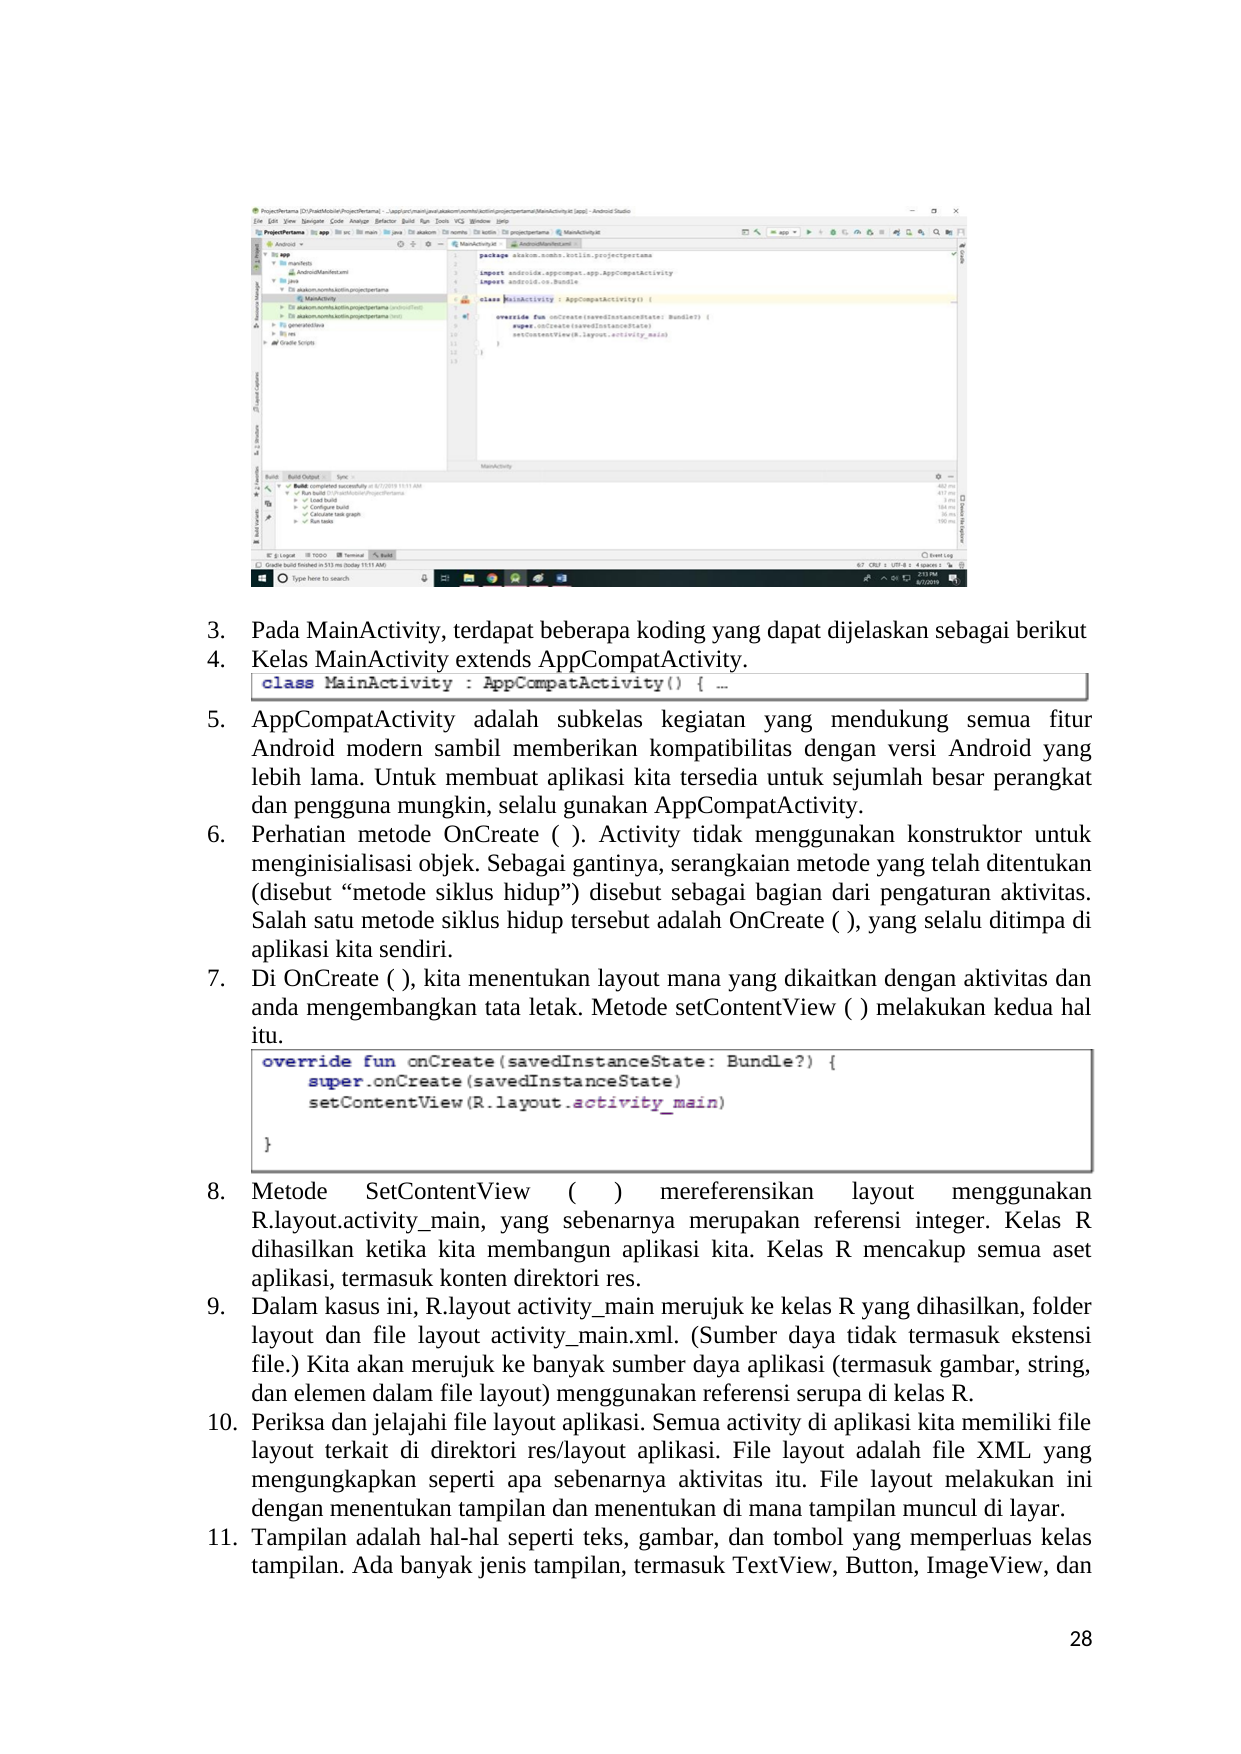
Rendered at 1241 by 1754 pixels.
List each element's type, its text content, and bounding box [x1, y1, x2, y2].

picture [251, 206, 968, 587]
list Di OnCreate ( ), kita menentukan layout mana yang dikaitkan dengan aktivitas dan anda mengembangkan tata letak. Metode setContentView ( ) melakukan kedua hal itu. [207, 963, 1092, 1049]
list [207, 1522, 1093, 1579]
list AppCompatActivity adalah subkelas kegiatan yang mendukung semua fitur Android modern sambil memberikan kompatibilitas dengan versi Android yang lebih lama. Untuk membuat aplikasi kita tersedia untuk sejumlah besar perangkat dan pengguna mungkin, selalu gunakan AppCompatActivity. [207, 704, 1092, 819]
picture [251, 1049, 1095, 1177]
list Kelas MainActivity extends AppCompatActivity. [207, 644, 1092, 673]
list Pada MainActivity, terdapat beberapa koding yang dapat dijelaskan sebagai berikut [207, 616, 1092, 644]
list Metode SetContentView ( ) mereferensikan layout menggunakan R.layout.activity_main, yang sebenarnya merupakan referensi integer. Kelas R dihasilkan ketika kita membangun aplikasi kita. Kelas R mencakup semua aset aplikasi, termasuk konten direktori res. [207, 1176, 1092, 1291]
list Periksa dan jelajahi file layout aplikasi. Semua activity di aplikasi kita memiliki file layout terkait di direktori res/layout aplikasi. File layout adalah file XML yang mengungkapkan seperti apa sebenarnya aktivitas itu. File layout melakukan ini dengan menentukan tampilan dan menentukan di mana tampilan muncul di layar. [207, 1407, 1092, 1522]
list Perhatian metode OnCreate ( ). Activity tidak menggunakan konstruktor untuk menginisialisasi objek. Sebagai gantinya, serangkaian metode yang telah ditentukan (disebut “metode siklus hidup”) disebut sebagai bagian dari pengaturan aktivitas. Salah satu metode siklus hidup tersebut adalah OnCreate ( ), yang selalu ditimpa di aplikasi kita sendiri. [207, 819, 1092, 963]
picture [251, 673, 1092, 705]
list Dalam kasus ini, R.layout activity_main merujuk ke kelas R yang dihasilkan, folder layout dan file layout activity_main.xml. (Sumber daya tidak termasuk ekstensi file.) Kita akan merujuk ke banyak sumber daya aplikasi (termasuk gambar, string, dan elemen dalam file layout) menggunakan referensi serupa di kelas R. [207, 1291, 1092, 1407]
